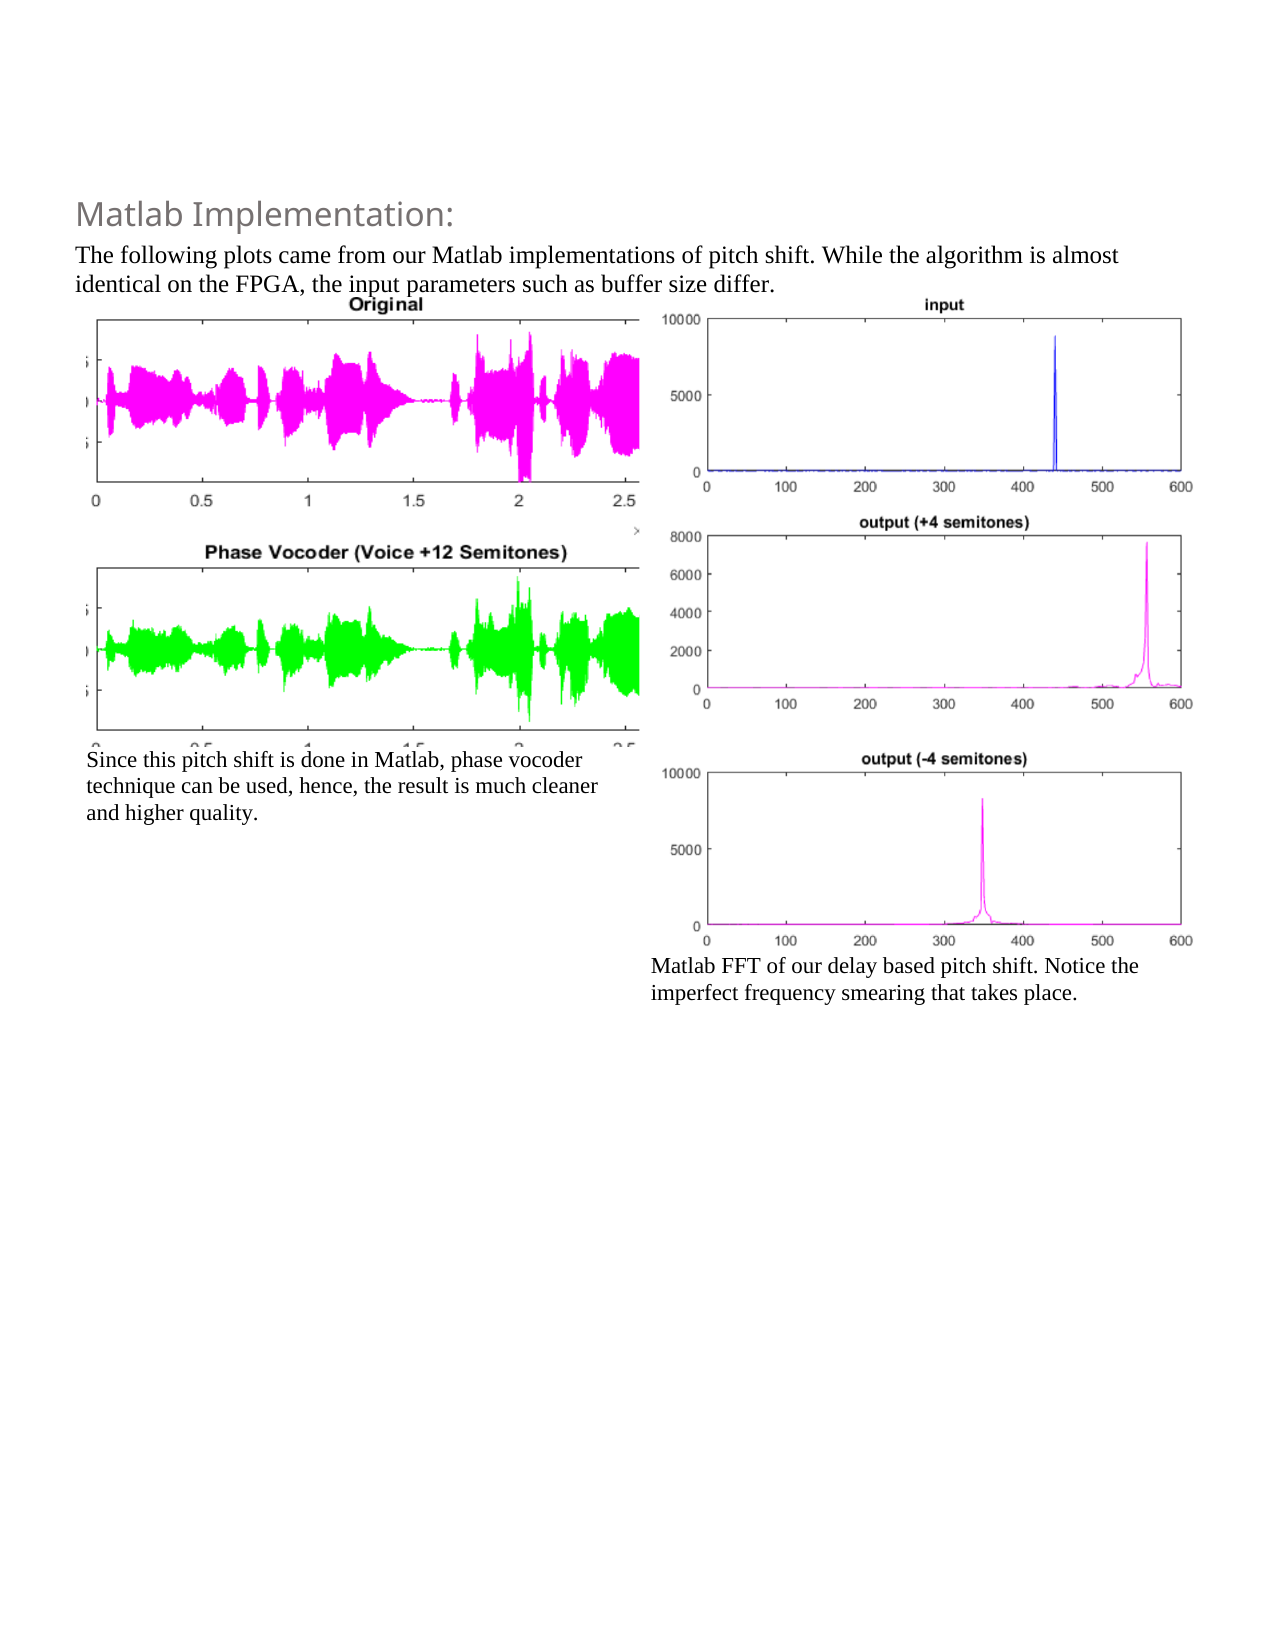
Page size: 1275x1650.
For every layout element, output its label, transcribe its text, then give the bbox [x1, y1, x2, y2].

table_header Since this pitch shift is done in Matlab, phase vocoder technique can be used, hence, the result is much cleaner and higher quality. [75, 298, 639, 1005]
table_header Matlab FFT of our delay based pitch shift. Notice the imperfect frequency smearing that takes place. [639, 298, 1200, 1005]
subtitle Matlab Implementation: [75, 191, 1200, 236]
text The following plots came from our Matlab implementations of pitch shift. While the algorithm is almost identical on the FPGA, the input parameters such as buffer size differ. [75, 240, 1200, 298]
picture [650, 297, 1200, 953]
picture [86, 297, 640, 747]
